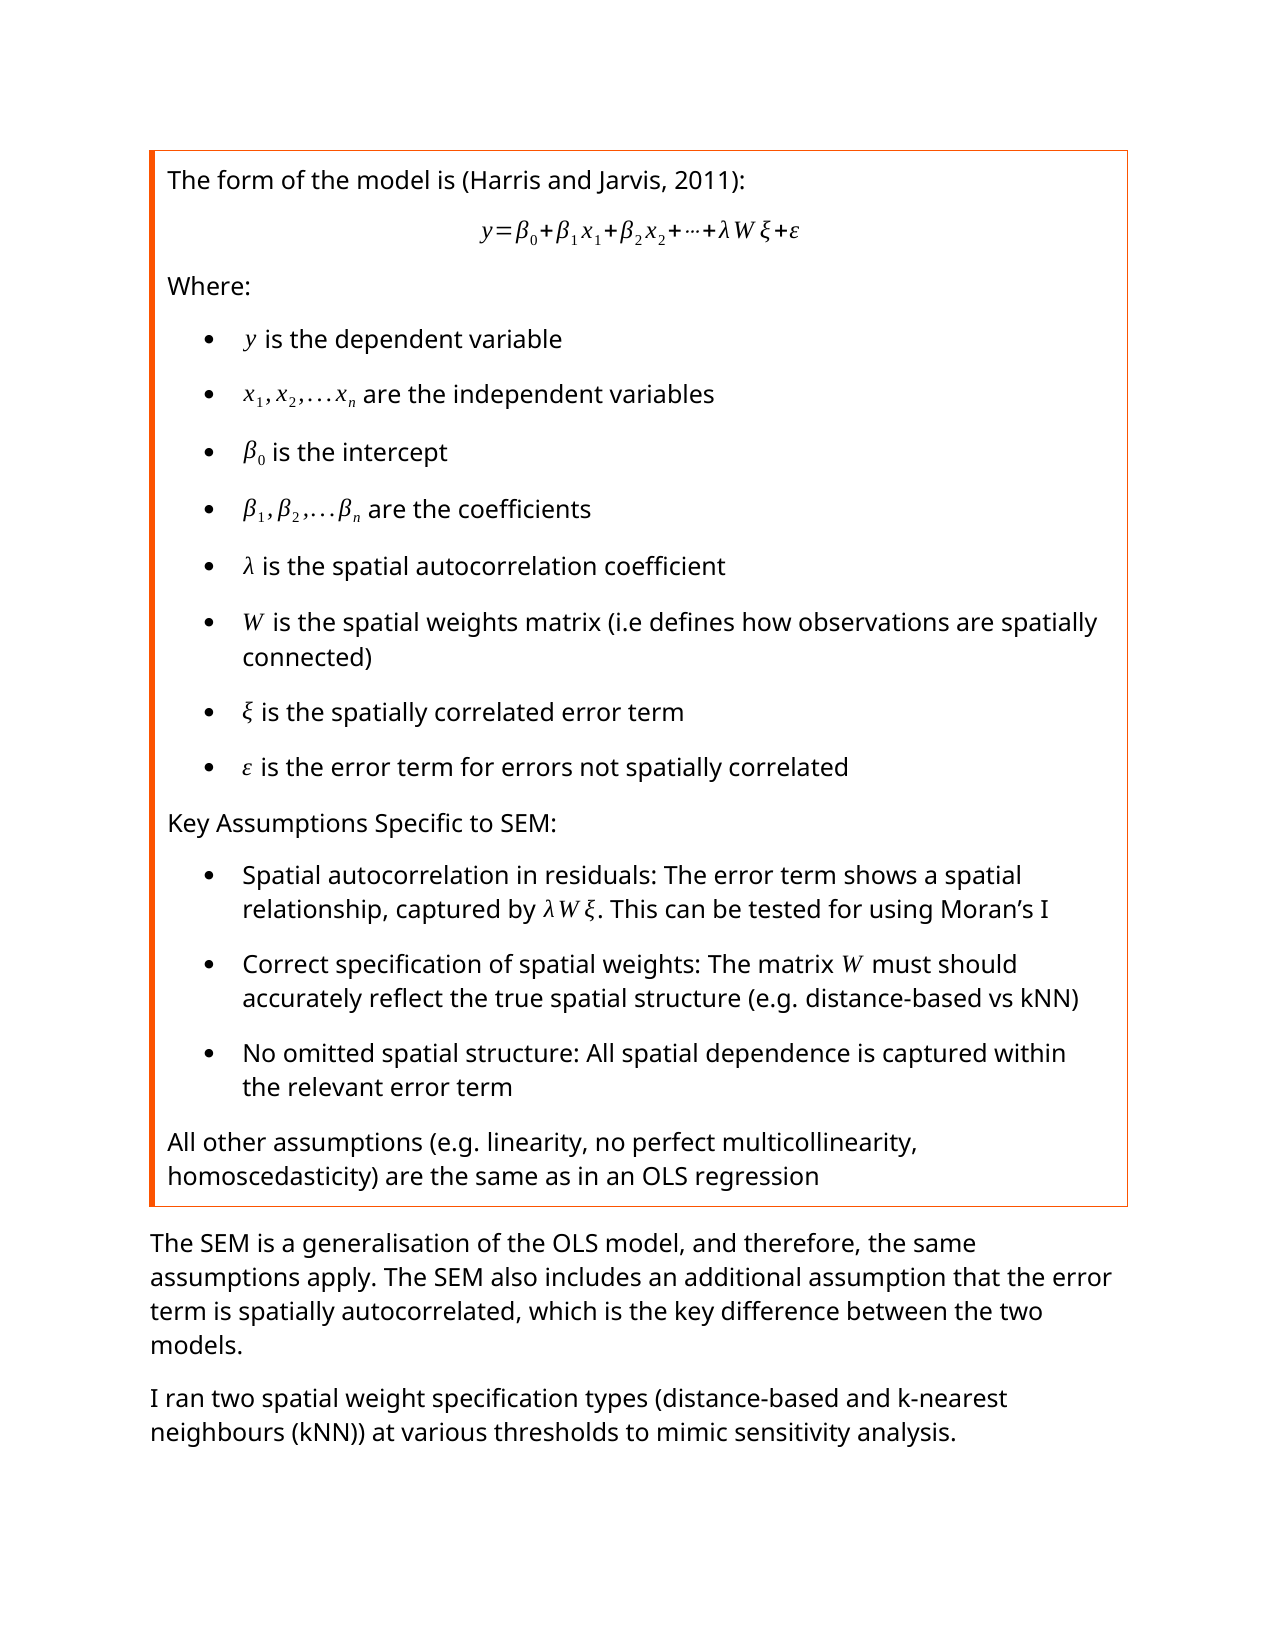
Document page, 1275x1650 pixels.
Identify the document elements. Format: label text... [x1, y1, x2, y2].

text I ran two spatial weight specification types (distance-based and k-nearest neighbours (kNN)) at various thresholds to mimic sensitivity analysis. [150, 1381, 1125, 1449]
text The SEM is a generalisation of the OLS model, and therefore, the same assumptions apply. The SEM also includes an additional assumption that the error term is spatially autocorrelated, which is the key difference between the two models. [150, 1226, 1125, 1362]
table_cell The form of the model is (Harris and Jarvis, 2011): Where: is the dependent variable are the independent variables is the intercept are the coefficients is the spatial autocorrelation coefficient is the spatial weights matrix (i.e defines how observations are spatially connected) is the spatially correlated error term is the error term for errors not spatially correlated Key Assumptions Specific to SEM: Spatial autocorrelation in residuals: The error term shows a spatial relationship, captured by . This can be tested for using Moran’s I Correct specification of spatial weights: The matrix must should accurately reflect the true spatial structure (e.g. distance-based vs kNN) No omitted spatial structure: All spatial dependence is captured within the relevant error term All other assumptions (e.g. linearity, no perfect multicollinearity, homoscedasticity) are the same as in an OLS regression [155, 151, 1127, 1206]
